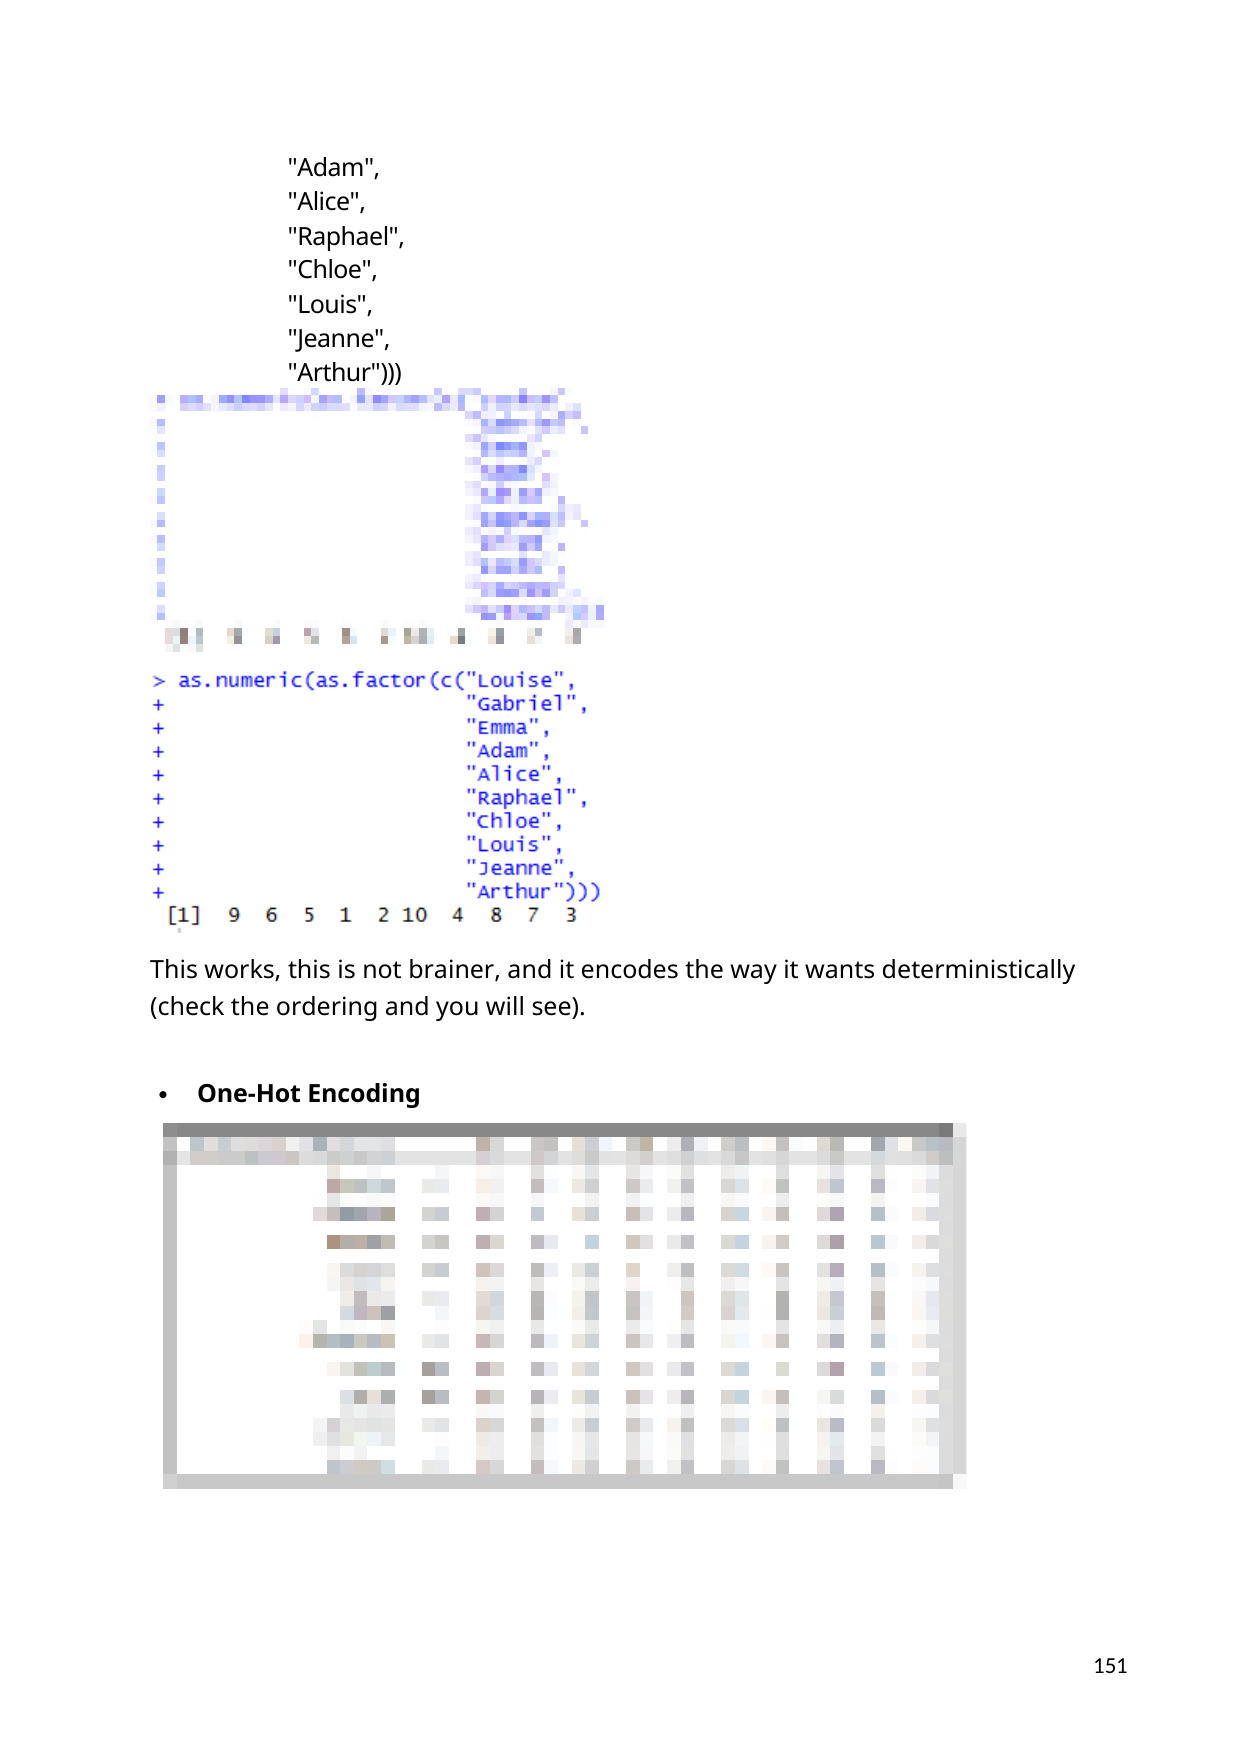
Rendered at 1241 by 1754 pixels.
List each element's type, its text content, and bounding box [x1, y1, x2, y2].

picture [150, 670, 612, 933]
picture [150, 1109, 967, 1489]
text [150, 150, 1128, 388]
list One-Hot Encoding [159, 1075, 1128, 1109]
text This works, this is not brainer, and it encodes the way it wants deterministically (check the ordering and you will see). [150, 952, 1128, 1023]
picture [150, 388, 612, 652]
